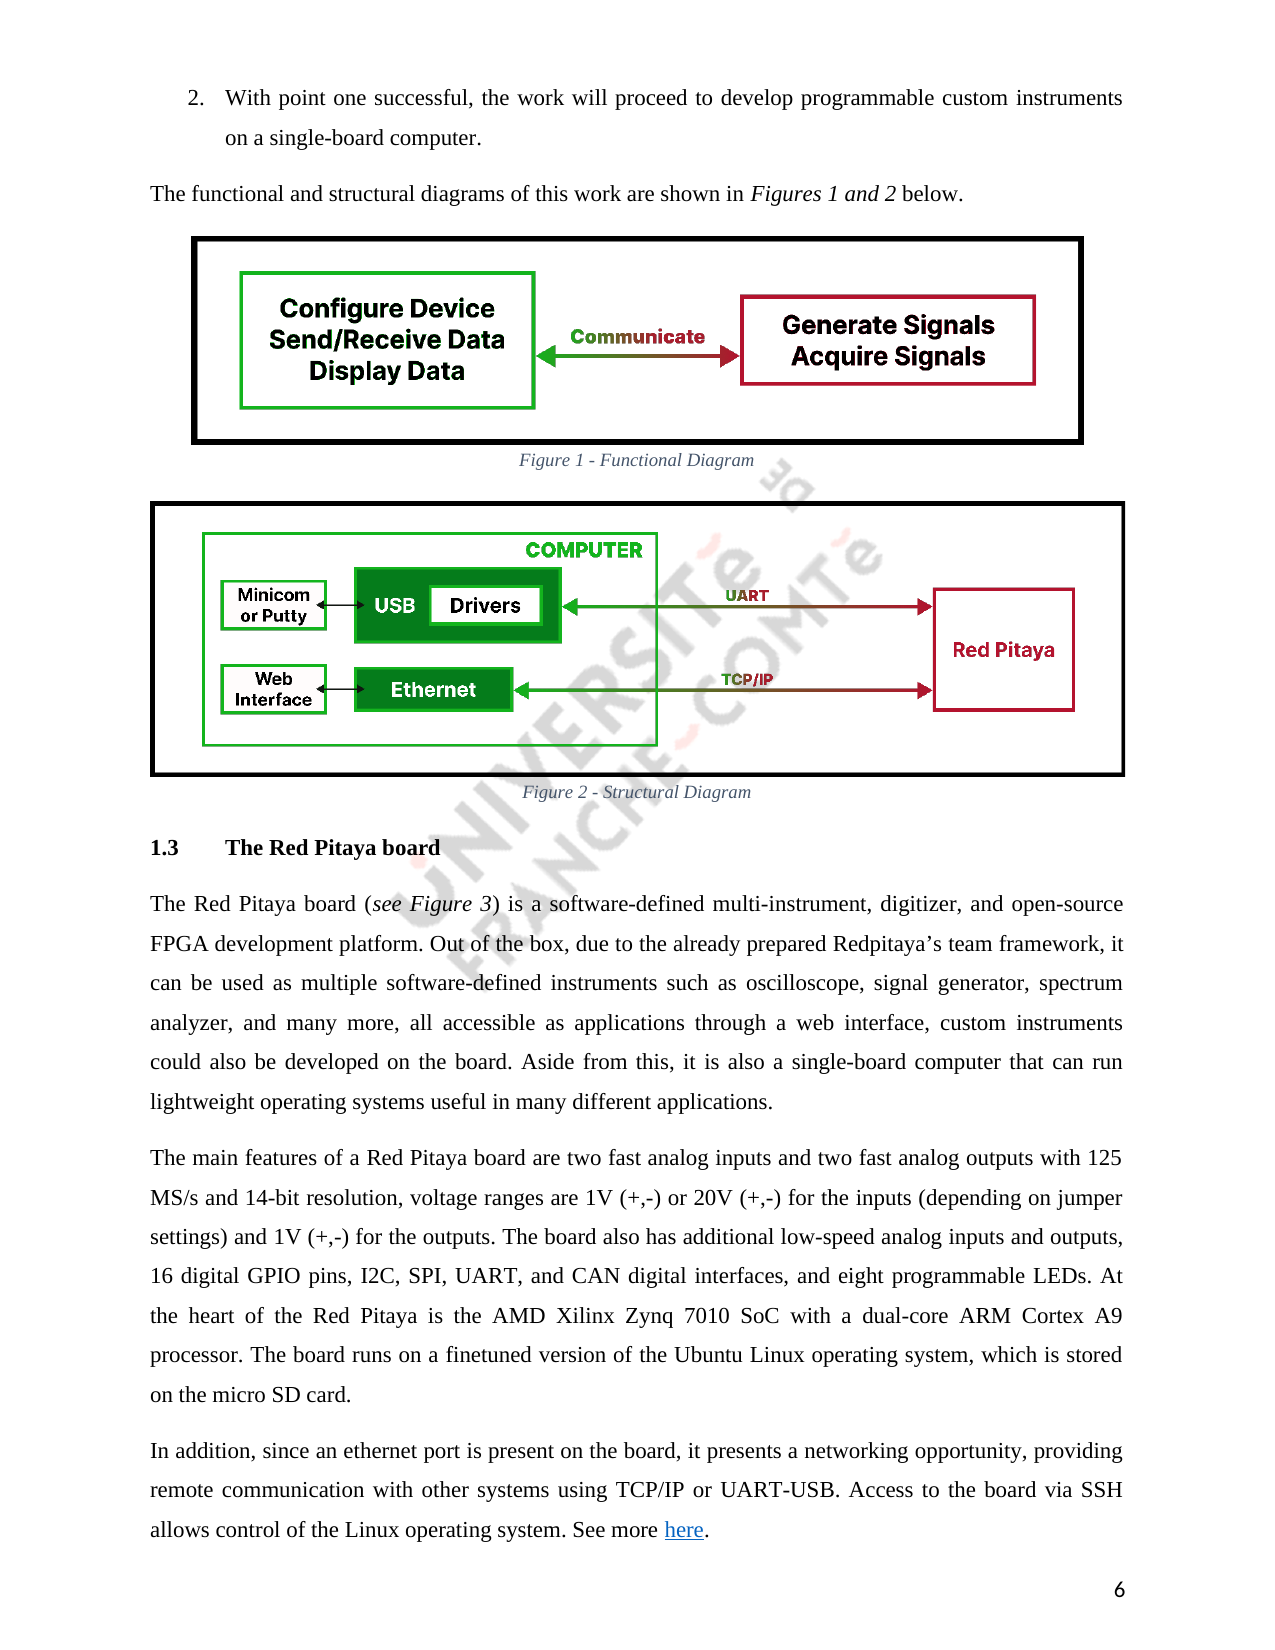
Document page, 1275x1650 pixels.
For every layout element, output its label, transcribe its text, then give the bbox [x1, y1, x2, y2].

text The functional and structural diagrams of this work are shown in Figures 1 and 2 below. [150, 180, 1125, 206]
text In addition, since an ethernet port is present on the board, it presents a networking opportunity, providing remote communication with other systems using TCP/IP or UART-USB. Access to the board via SSH allows control of the Linux operating system. See more here. [150, 1437, 1125, 1542]
text The Red Pitaya board (see Figure 3) is a software-defined multi-instrument, digitizer, and open-source FPGA development platform. Out of the box, due to the already prepared Redpitaya’s team framework, it can be used as multiple software-defined instruments such as oscilloscope, signal generator, spectrum analyzer, and many more, all accessible as applications through a web interface, custom instruments could also be developed on the board. Aside from this, it is also a single-board computer that can run lightweight operating systems useful in many different applications. [150, 891, 1125, 1114]
picture [150, 501, 1125, 777]
text The main features of a Red Pitaya board are two fast analog inputs and two fast analog outputs with 125 MS/s and 14-bit resolution, voltage ranges are 1V (+,-) or 20V (+,-) for the inputs (depending on jumper settings) and 1V (+,-) for the outputs. The board also has additional low-speed analog inputs and outputs, 16 digital GPIO pins, I2C, SPI, UART, and CAN digital interfaces, and eight programmable LEDs. At the heart of the Red Pitaya is the AMD Xilinx Zynq 7010 SoC with a dual-core ARM Cortex A9 processor. The board runs on a finetuned version of the Ubuntu Linux operating system, which is stored on the micro SD card. [150, 1144, 1125, 1407]
text Figure 1 - Functional Diagram [150, 448, 1125, 470]
text Figure 2 - Structural Diagram [150, 781, 1125, 803]
picture [191, 236, 1084, 445]
list With point one successful, the work will proceed to develop programmable custom instruments on a single-board computer. [187, 84, 1125, 150]
text 1.3 The Red Pitaya board [150, 834, 1125, 861]
